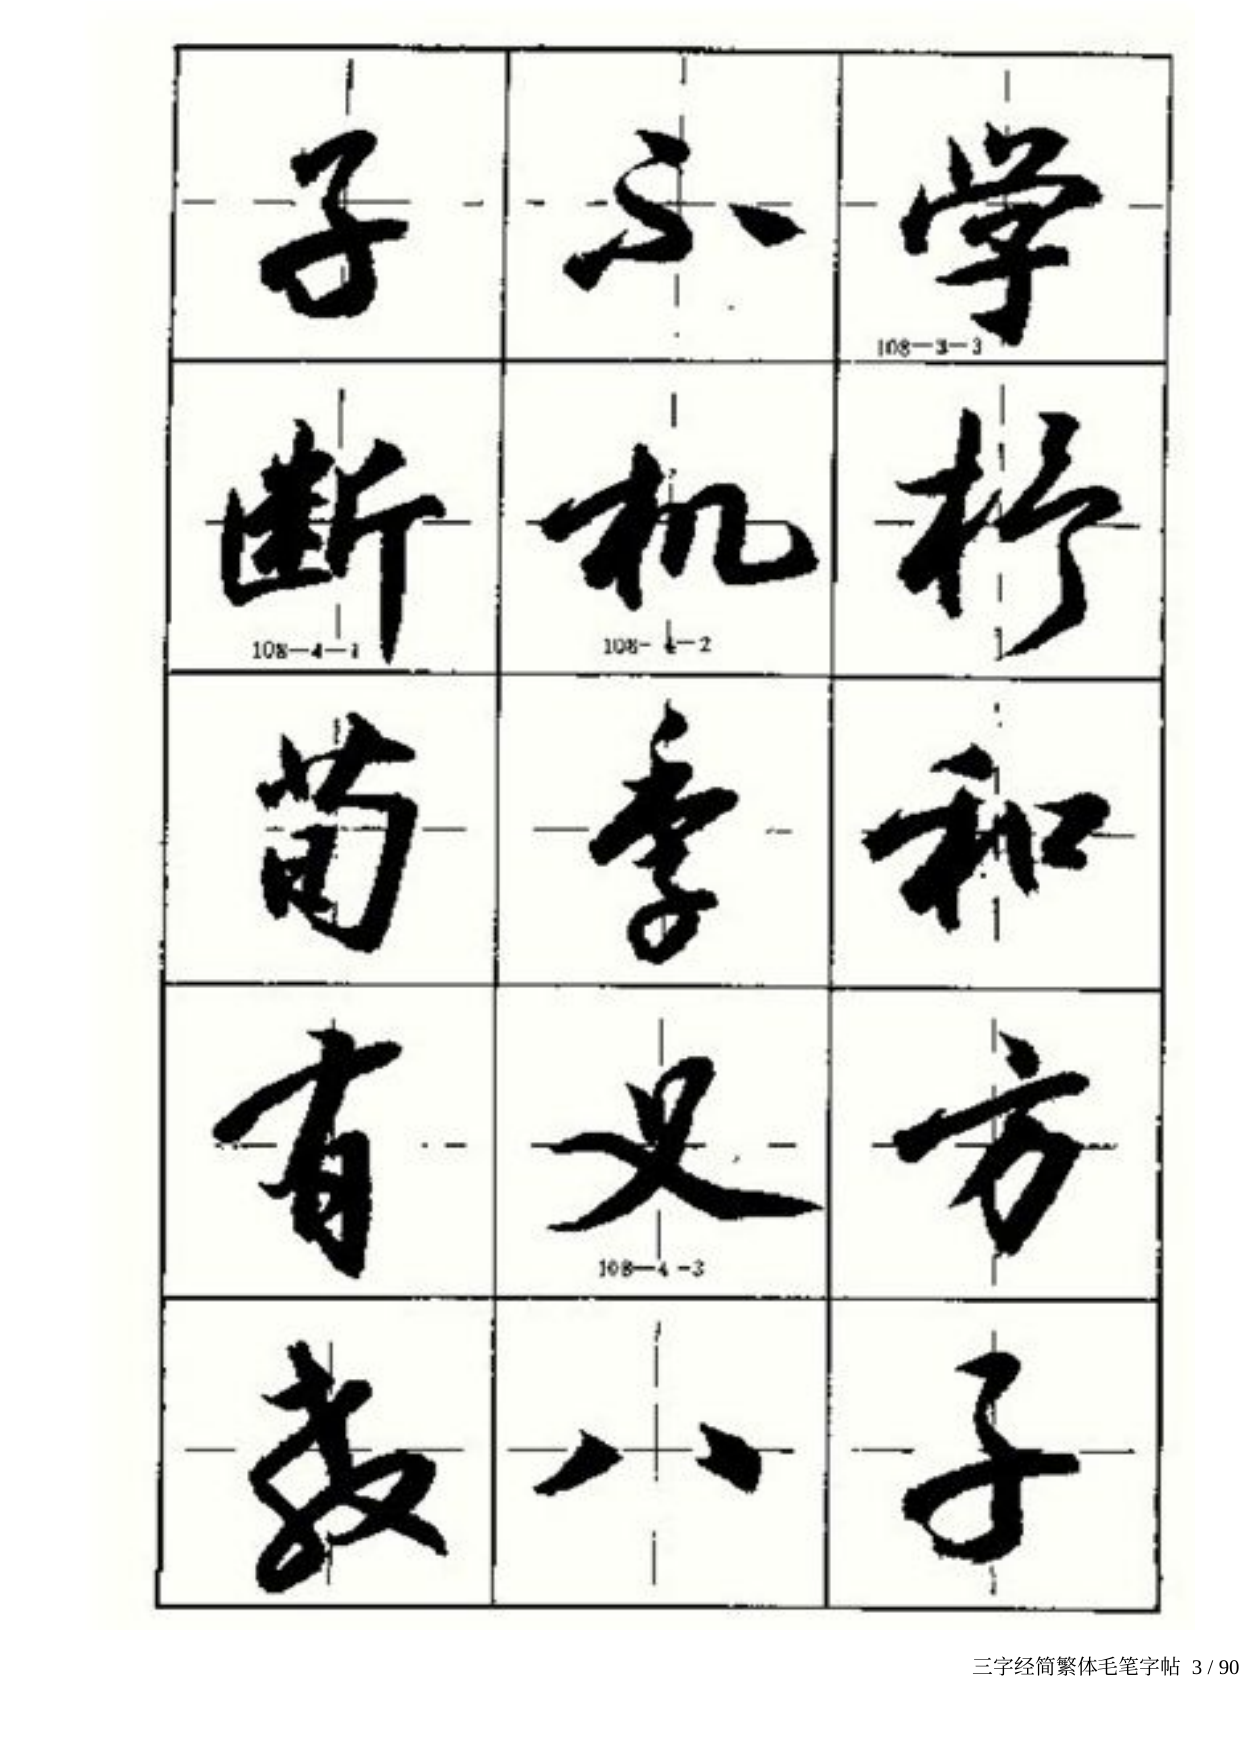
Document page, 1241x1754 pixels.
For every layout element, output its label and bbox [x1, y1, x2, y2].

picture [45, 1, 1195, 1630]
